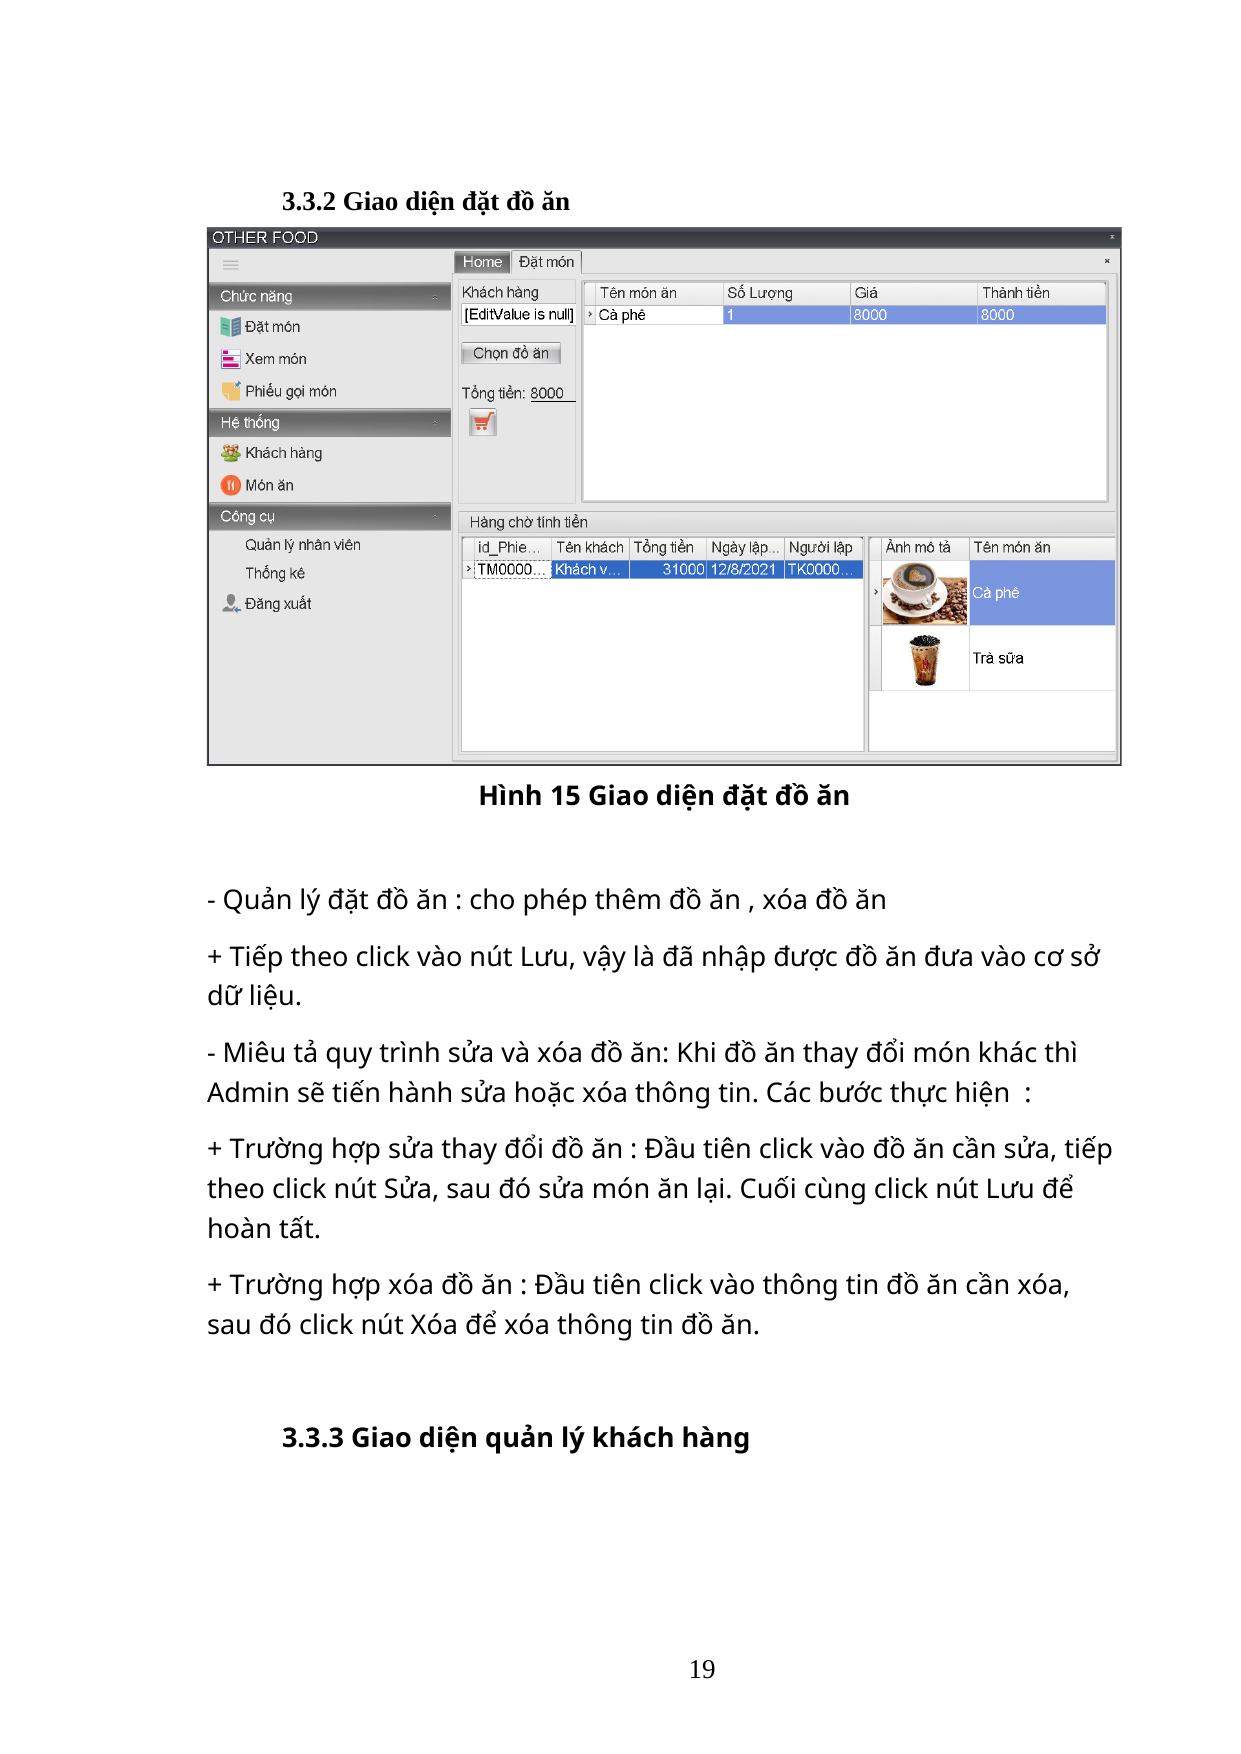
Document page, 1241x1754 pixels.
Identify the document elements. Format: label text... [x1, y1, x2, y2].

text + Tiếp theo click vào nút Lưu, vậy là đã nhập được đồ ăn đưa vào cơ sở dữ liệu. [207, 937, 1122, 1014]
text + Trường hợp sửa thay đổi đồ ăn : Đầu tiên click vào đồ ăn cần sửa, tiếp theo click nút Sửa, sau đó sửa món ăn lại. Cuối cùng click nút Lưu để hoàn tất. [207, 1129, 1122, 1246]
text - Miêu tả quy trình sửa và xóa đồ ăn: Khi đồ ăn thay đổi món khác thì Admin sẽ tiến hành sửa hoặc xóa thông tin. Các bước thực hiện : [207, 1033, 1122, 1110]
text + Trường hợp xóa đồ ăn : Đầu tiên click vào thông tin đồ ăn cần xóa, sau đó click nút Xóa để xóa thông tin đồ ăn. [207, 1266, 1122, 1342]
text 3.3.3 Giao diện quản lý khách hàng [207, 1418, 1122, 1455]
text Hình 15 Giao diện đặt đồ ăn [207, 776, 1122, 813]
text - Quản lý đặt đồ ăn : cho phép thêm đồ ăn , xóa đồ ăn [207, 881, 1122, 917]
text 3.3.2 Giao diện đặt đồ ăn [282, 186, 1122, 217]
picture [206, 227, 1122, 766]
